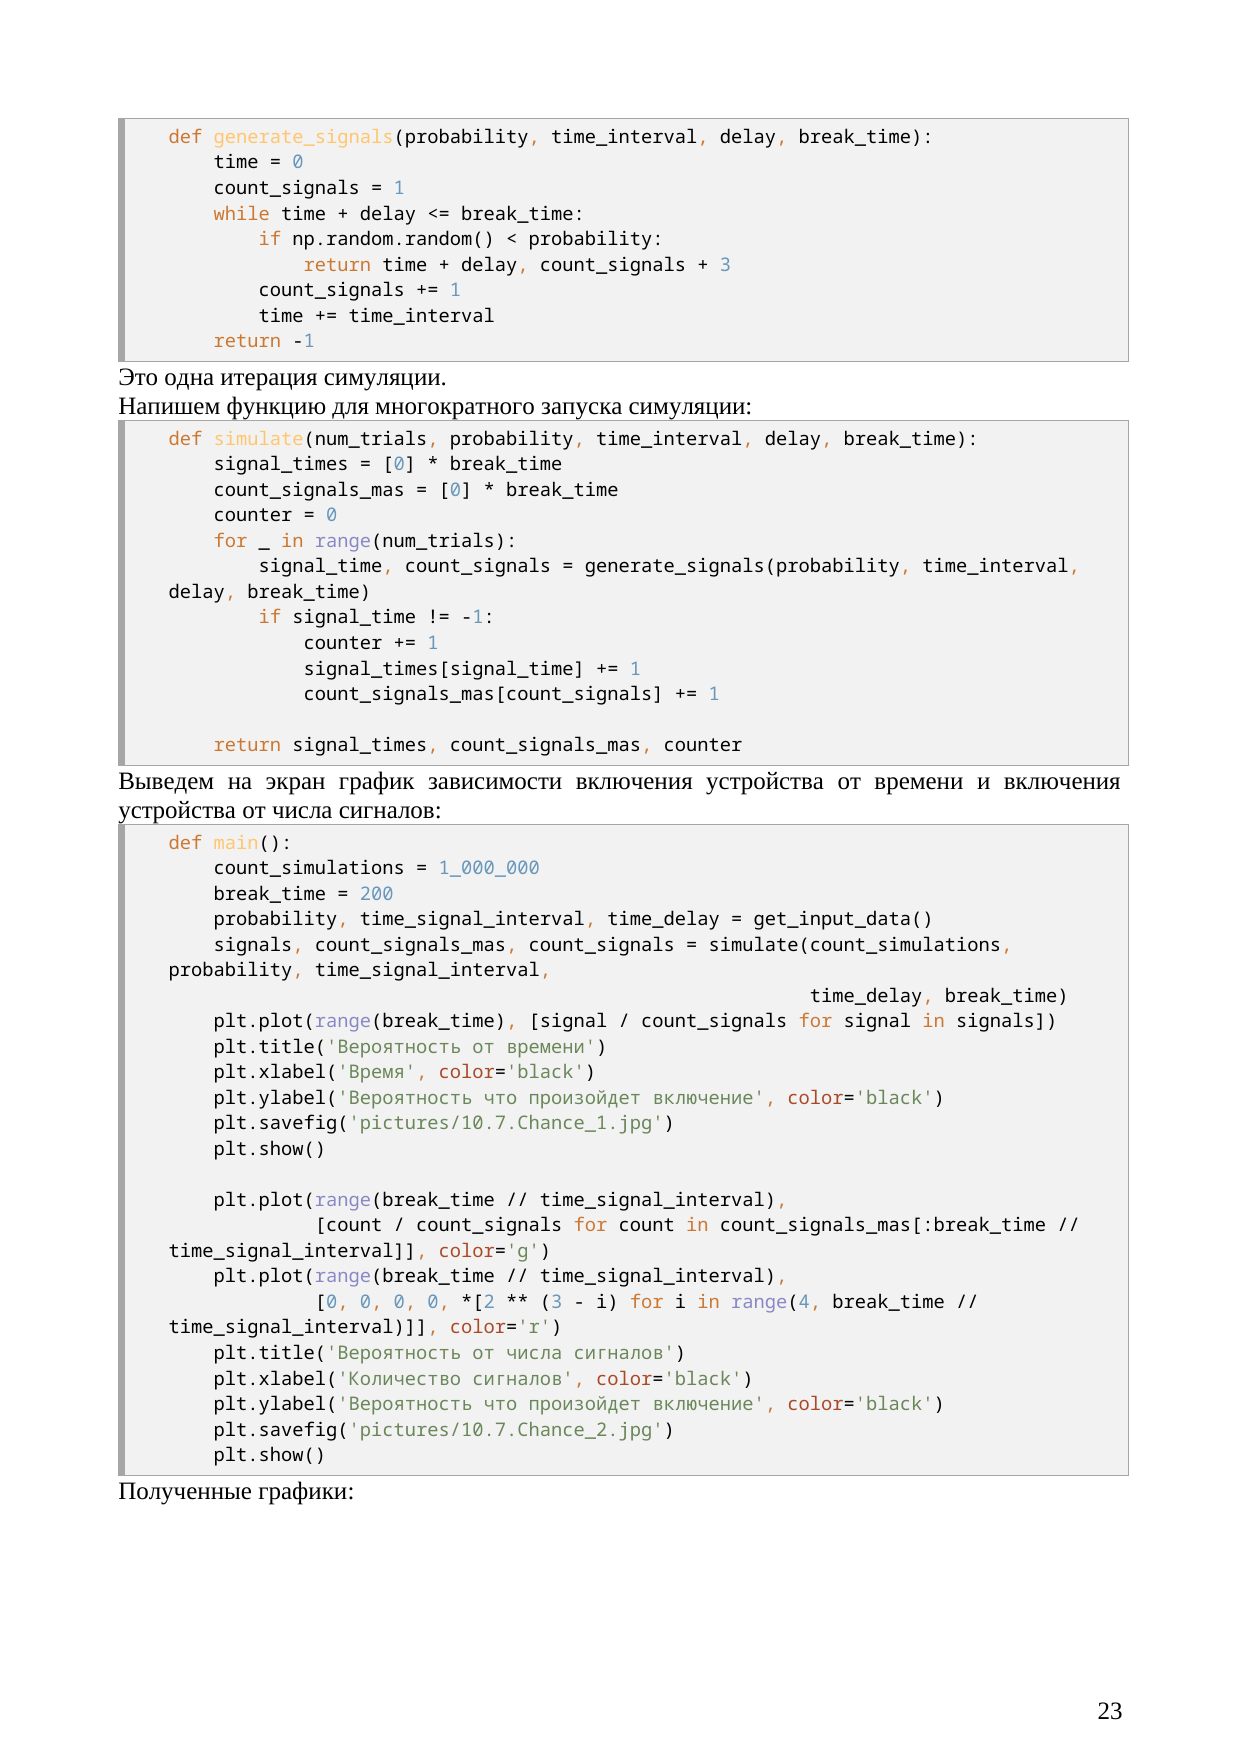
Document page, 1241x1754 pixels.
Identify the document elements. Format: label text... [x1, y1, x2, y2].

list def simulate(num_trials, probability, time_interval, delay, break_time): signal_times = [0] * break_time count_signals_mas = [0] * break_time counter = 0 for _ in range(num_trials): signal_time, count_signals = generate_signals(probability, time_interval, delay, break_time) if signal_time != -1: counter += 1 signal_times[signal_time] += 1 count_signals_mas[count_signals] += 1 return signal_times, count_signals_mas, counter [125, 421, 1128, 765]
text Это одна итерация симуляции. Напишем функцию для многократного запуска симуляции: [118, 362, 1122, 420]
text Полученные графики: [118, 1476, 1122, 1505]
list def main(): count_simulations = 1_000_000 break_time = 200 probability, time_signal_interval, time_delay = get_input_data() signals, count_signals_mas, count_signals = simulate(count_simulations, probability, time_signal_interval, time_delay, break_time) plt.plot(range(break_time), [signal / count_signals for signal in signals]) plt.title('Вероятность от времени') plt.xlabel('Время', color='black') plt.ylabel('Вероятность что произойдет включение', color='black') plt.savefig('pictures/10.7.Chance_1.jpg') plt.show() plt.plot(range(break_time // time_signal_interval), [count / count_signals for count in count_signals_mas[:break_time // time_signal_interval]], color='g') plt.plot(range(break_time // time_signal_interval), [0, 0, 0, 0, *[2 ** (3 - i) for i in range(4, break_time // time_signal_interval)]], color='r') plt.title('Вероятность от числа сигналов') plt.xlabel('Количество сигналов', color='black') plt.ylabel('Вероятность что произойдет включение', color='black') plt.savefig('pictures/10.7.Chance_2.jpg') plt.show() [125, 825, 1128, 1475]
text Выведем на экран график зависимости включения устройства от времени и включения устройства от числа сигналов: [118, 766, 1122, 824]
list def generate_signals(probability, time_interval, delay, break_time): time = 0 count_signals = 1 while time + delay <= break_time: if np.random.random() < probability: return time + delay, count_signals + 3 count_signals += 1 time += time_interval return -1 [125, 119, 1128, 361]
